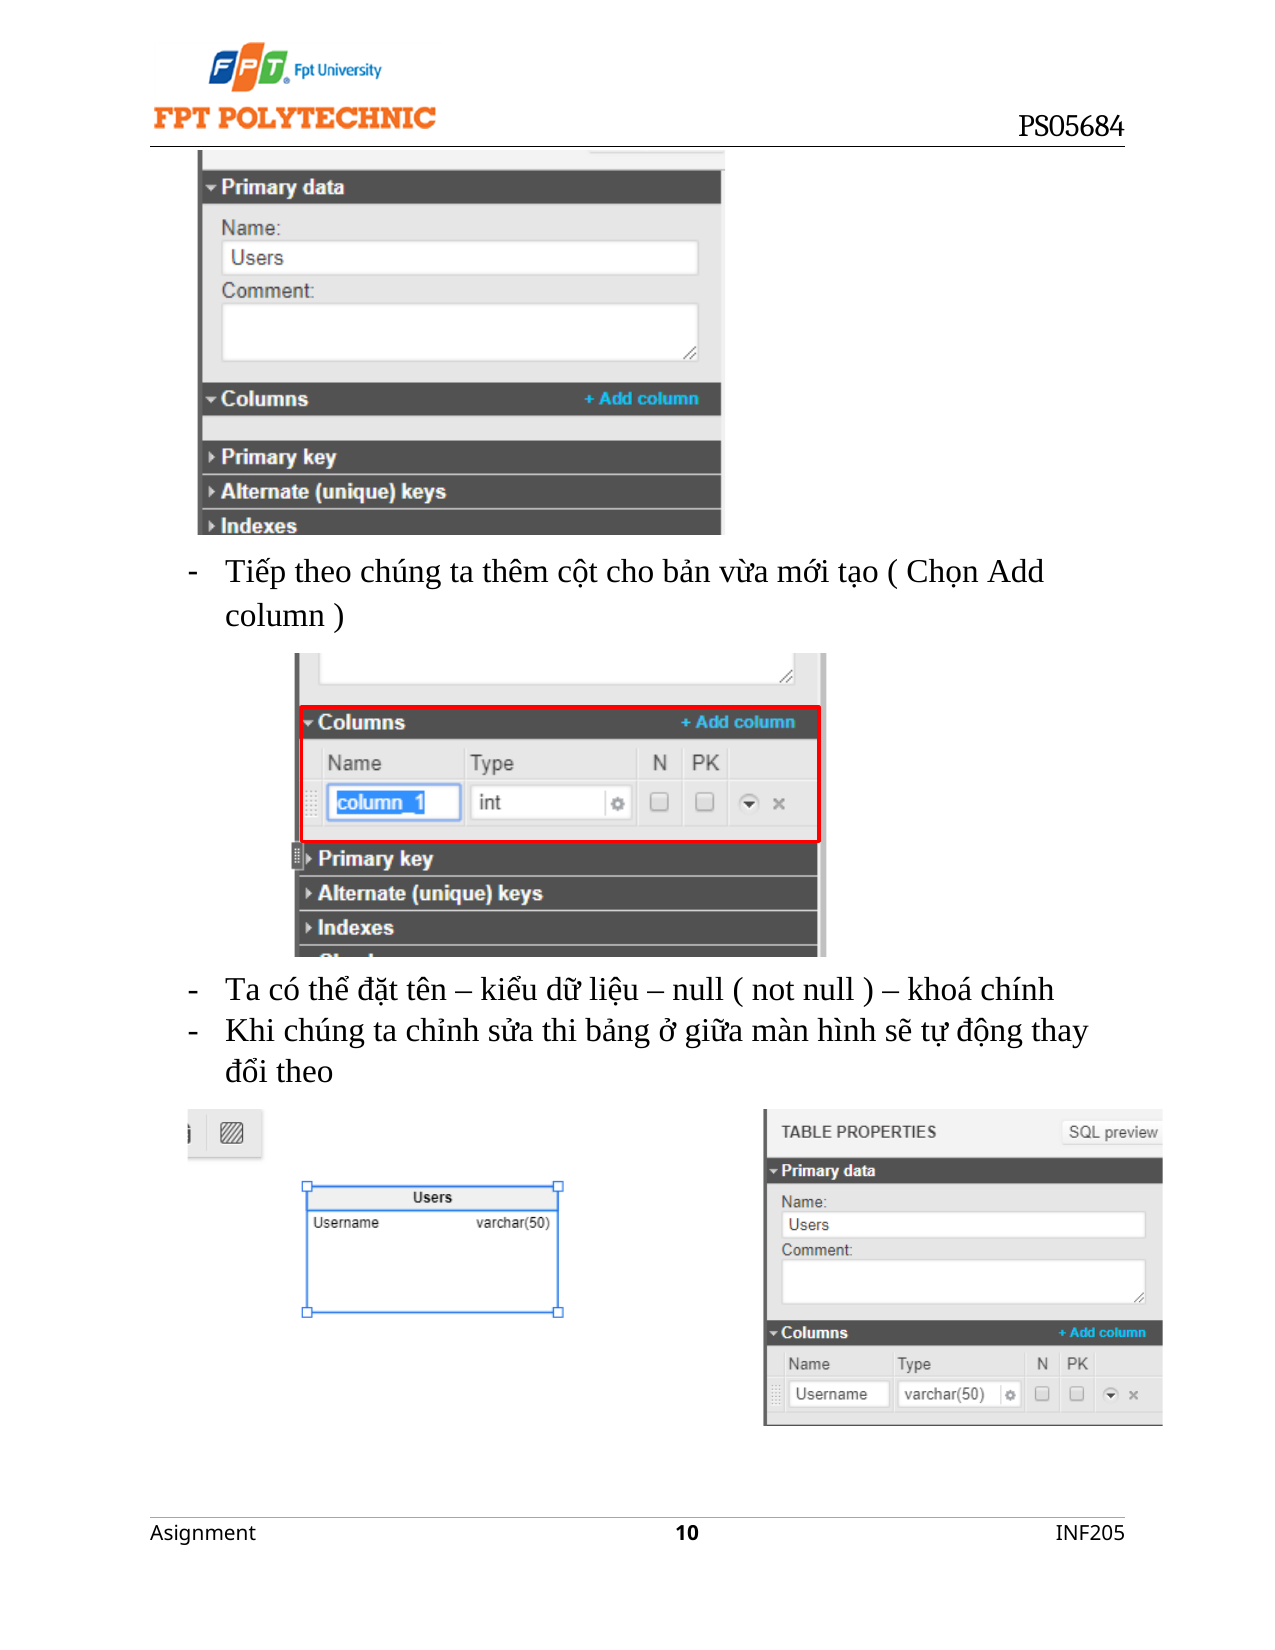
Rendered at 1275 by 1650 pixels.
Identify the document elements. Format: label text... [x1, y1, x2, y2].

list Khi chúng ta chỉnh sửa thi bảng ở giữa màn hình sẽ tự động thay đổi theo [187, 1010, 1125, 1090]
list Tiếp theo chúng ta thêm cột cho bản vừa mới tạo ( Chọn Add column ) [187, 547, 1125, 634]
picture [187, 150, 725, 535]
picture [187, 1109, 1163, 1426]
picture [187, 653, 827, 957]
list Ta có thể đặt tên – kiểu dữ liệu – null ( not null ) – khoá chính [187, 969, 1125, 1007]
picture [150, 37, 443, 137]
